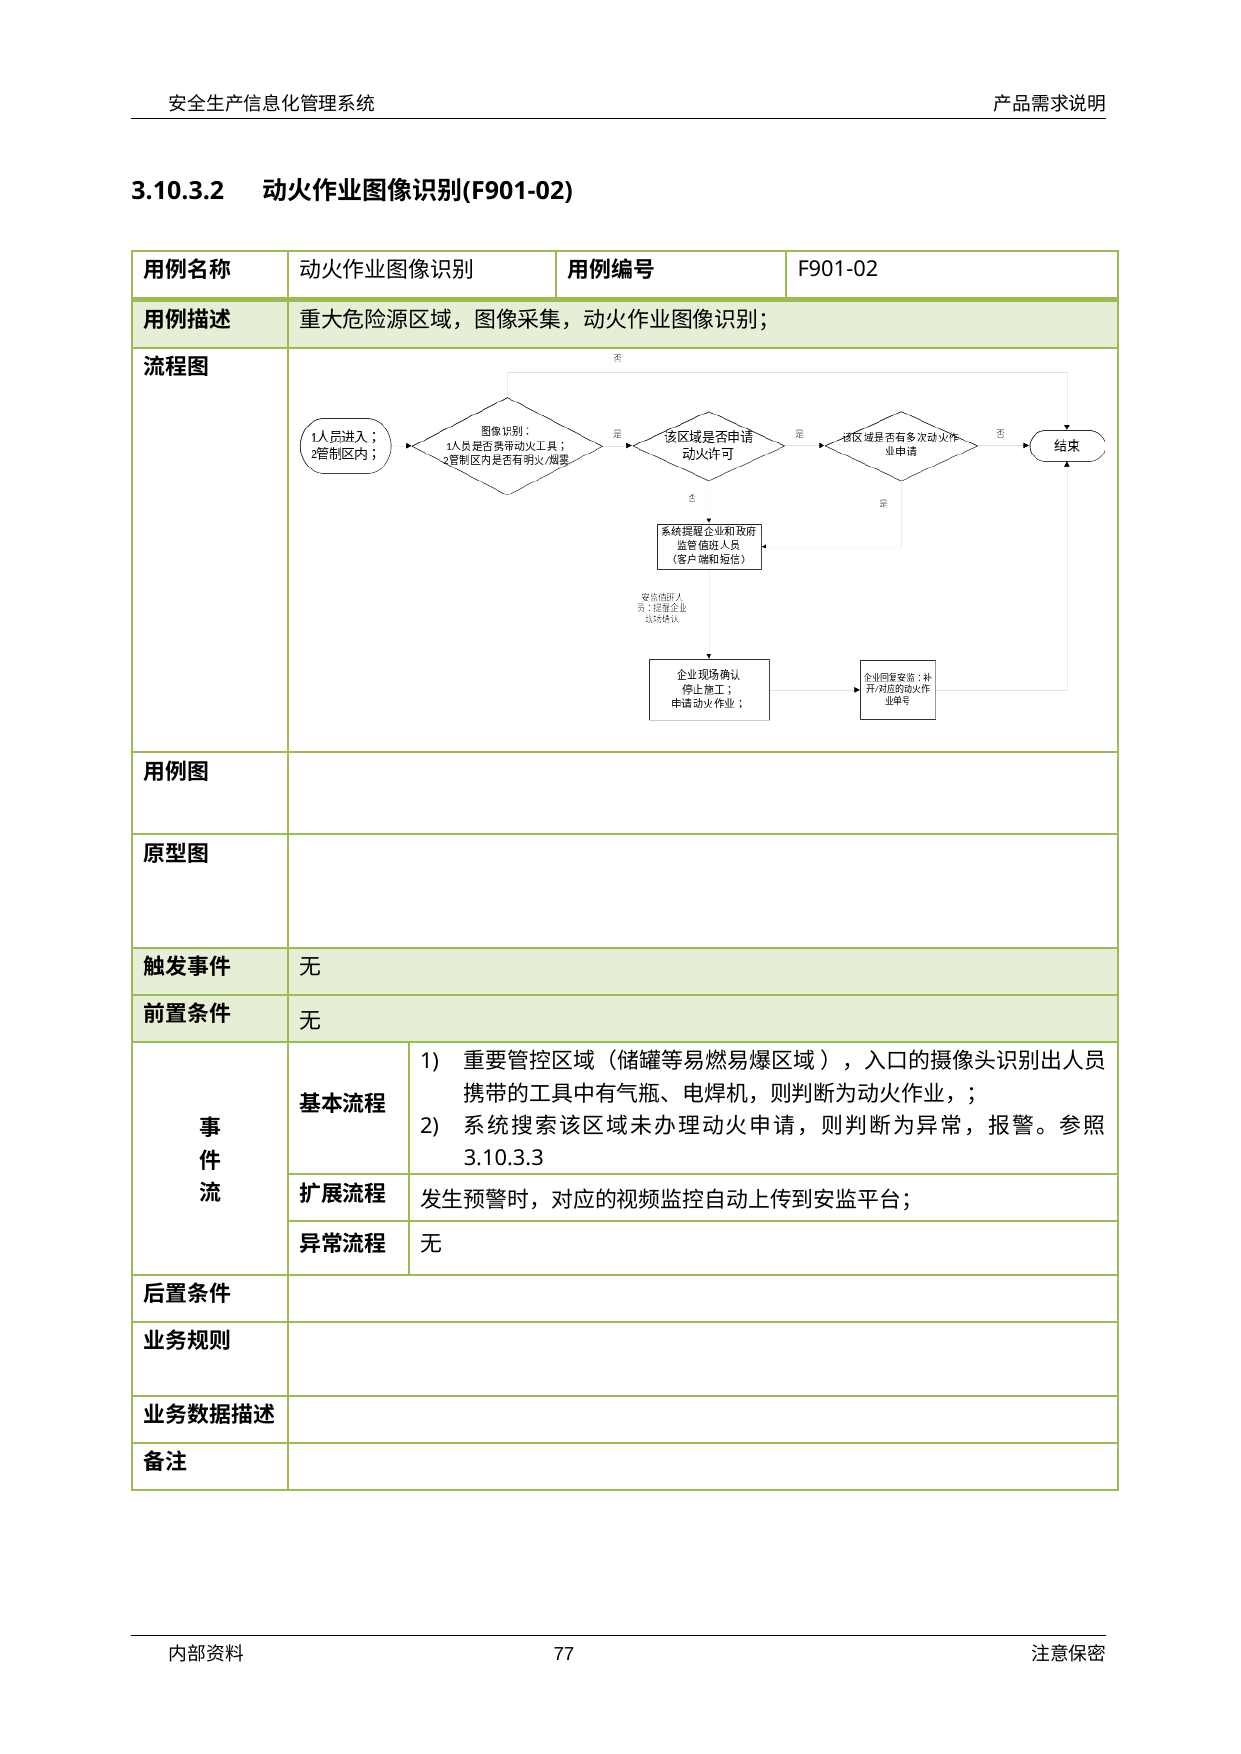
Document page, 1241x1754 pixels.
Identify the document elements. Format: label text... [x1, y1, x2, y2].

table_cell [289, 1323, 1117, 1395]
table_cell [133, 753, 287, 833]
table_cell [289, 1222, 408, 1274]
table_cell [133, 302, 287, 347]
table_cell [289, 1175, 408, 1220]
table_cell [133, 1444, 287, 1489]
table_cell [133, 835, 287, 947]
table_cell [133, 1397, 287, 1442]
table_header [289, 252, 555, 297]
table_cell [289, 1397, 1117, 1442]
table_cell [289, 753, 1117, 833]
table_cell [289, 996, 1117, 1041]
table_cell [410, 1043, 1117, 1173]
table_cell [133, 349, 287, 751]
subtitle 动火作业图像识别(F901-02) [131, 156, 1106, 221]
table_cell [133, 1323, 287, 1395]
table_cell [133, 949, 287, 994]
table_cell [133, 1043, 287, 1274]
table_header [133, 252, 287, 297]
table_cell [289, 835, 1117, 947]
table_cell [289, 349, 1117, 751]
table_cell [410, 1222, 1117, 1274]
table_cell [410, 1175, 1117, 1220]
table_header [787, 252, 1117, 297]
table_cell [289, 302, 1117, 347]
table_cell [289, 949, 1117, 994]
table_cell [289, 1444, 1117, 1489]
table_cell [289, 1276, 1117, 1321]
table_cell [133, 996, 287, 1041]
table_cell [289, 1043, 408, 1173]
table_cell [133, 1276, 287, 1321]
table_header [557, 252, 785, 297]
